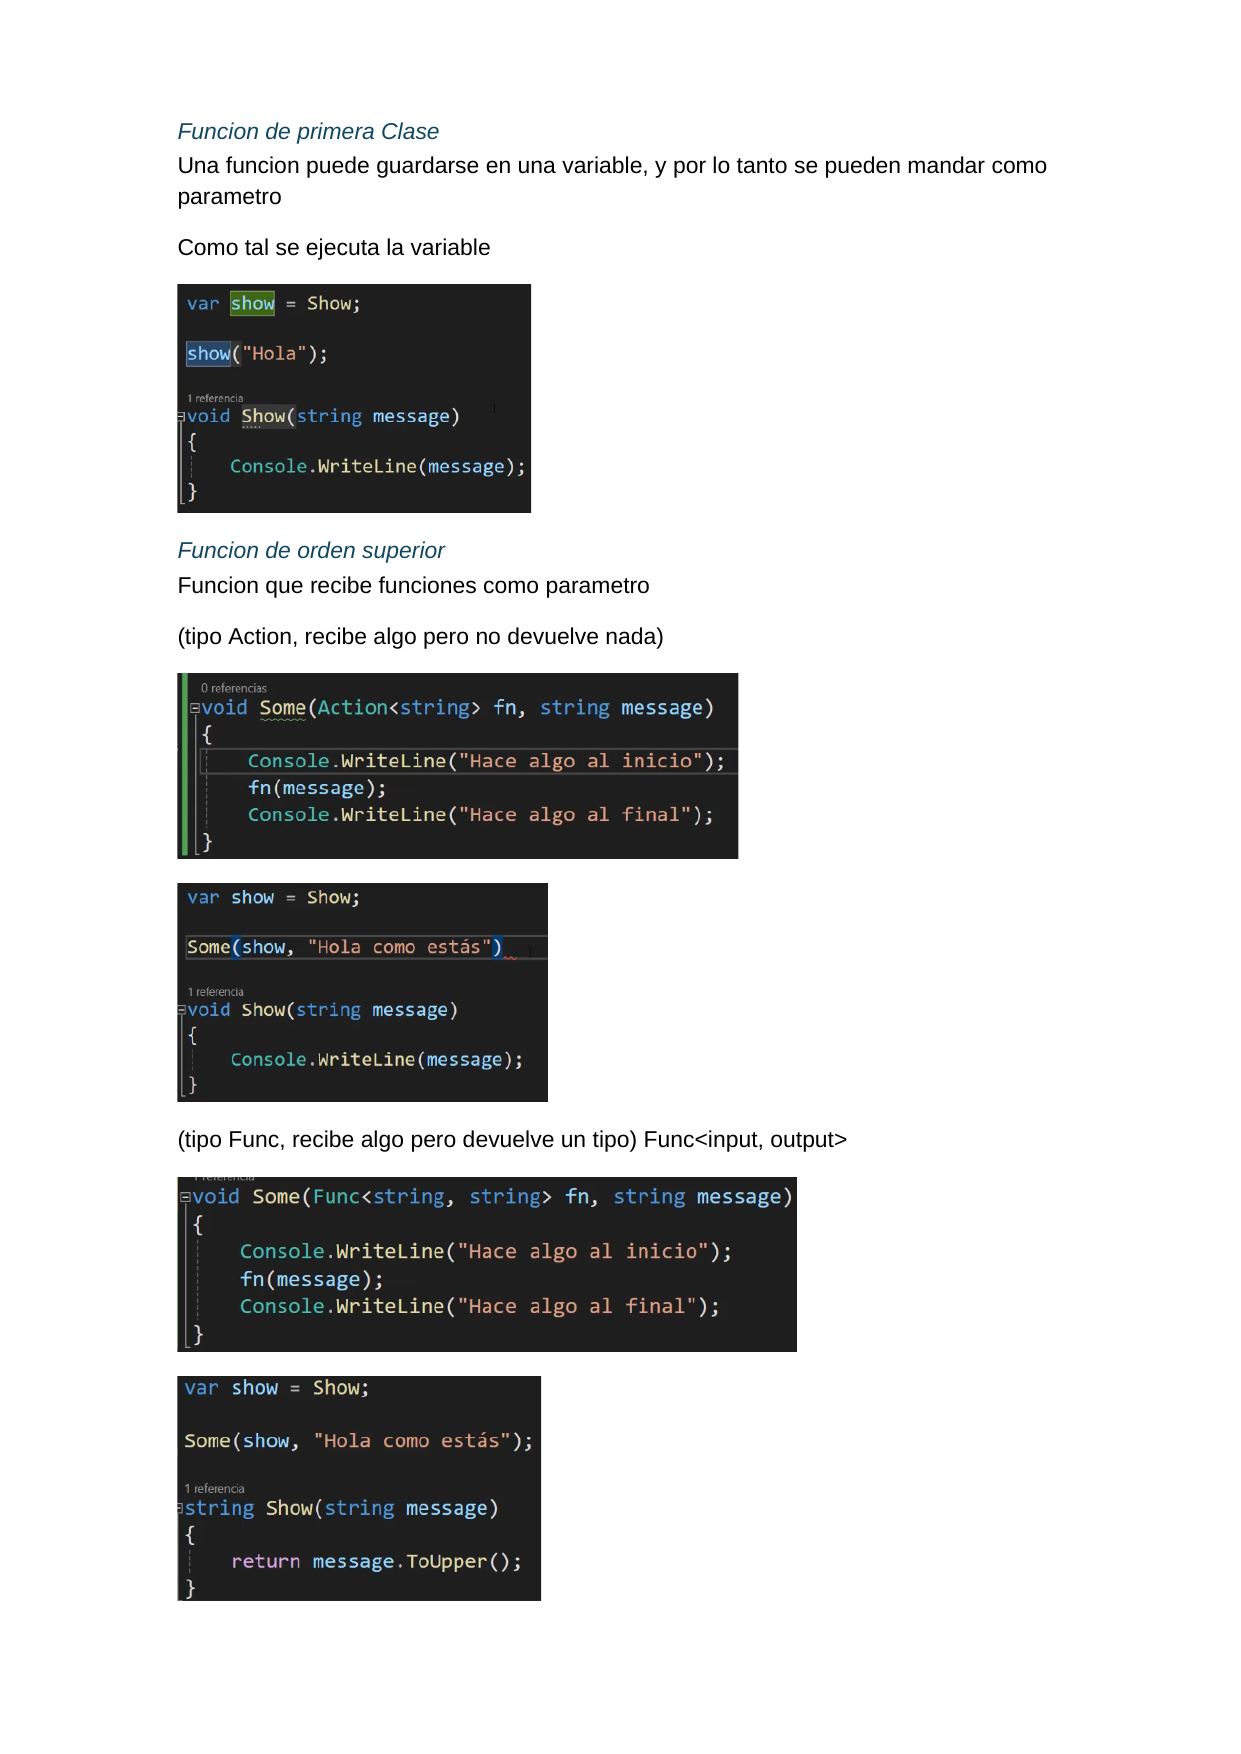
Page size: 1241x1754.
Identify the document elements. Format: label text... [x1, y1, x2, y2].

picture [177, 1177, 797, 1352]
text Una funcion puede guardarse en una variable, y por lo tanto se pueden mandar como parametro [177, 152, 1152, 209]
text (tipo Action, recibe algo pero no devuelve nada) [177, 623, 1152, 649]
picture [177, 673, 739, 859]
subtitle Funcion de primera Clase [177, 118, 1152, 144]
picture [177, 883, 548, 1102]
subtitle Funcion de orden superior [177, 537, 1152, 564]
picture [177, 284, 532, 513]
text (tipo Func, recibe algo pero devuelve un tipo) Func<input, output> [177, 1126, 1152, 1152]
text Como tal se ejecuta la variable [177, 234, 1152, 260]
text Funcion que recibe funciones como parametro [177, 572, 1152, 598]
picture [177, 1376, 542, 1601]
